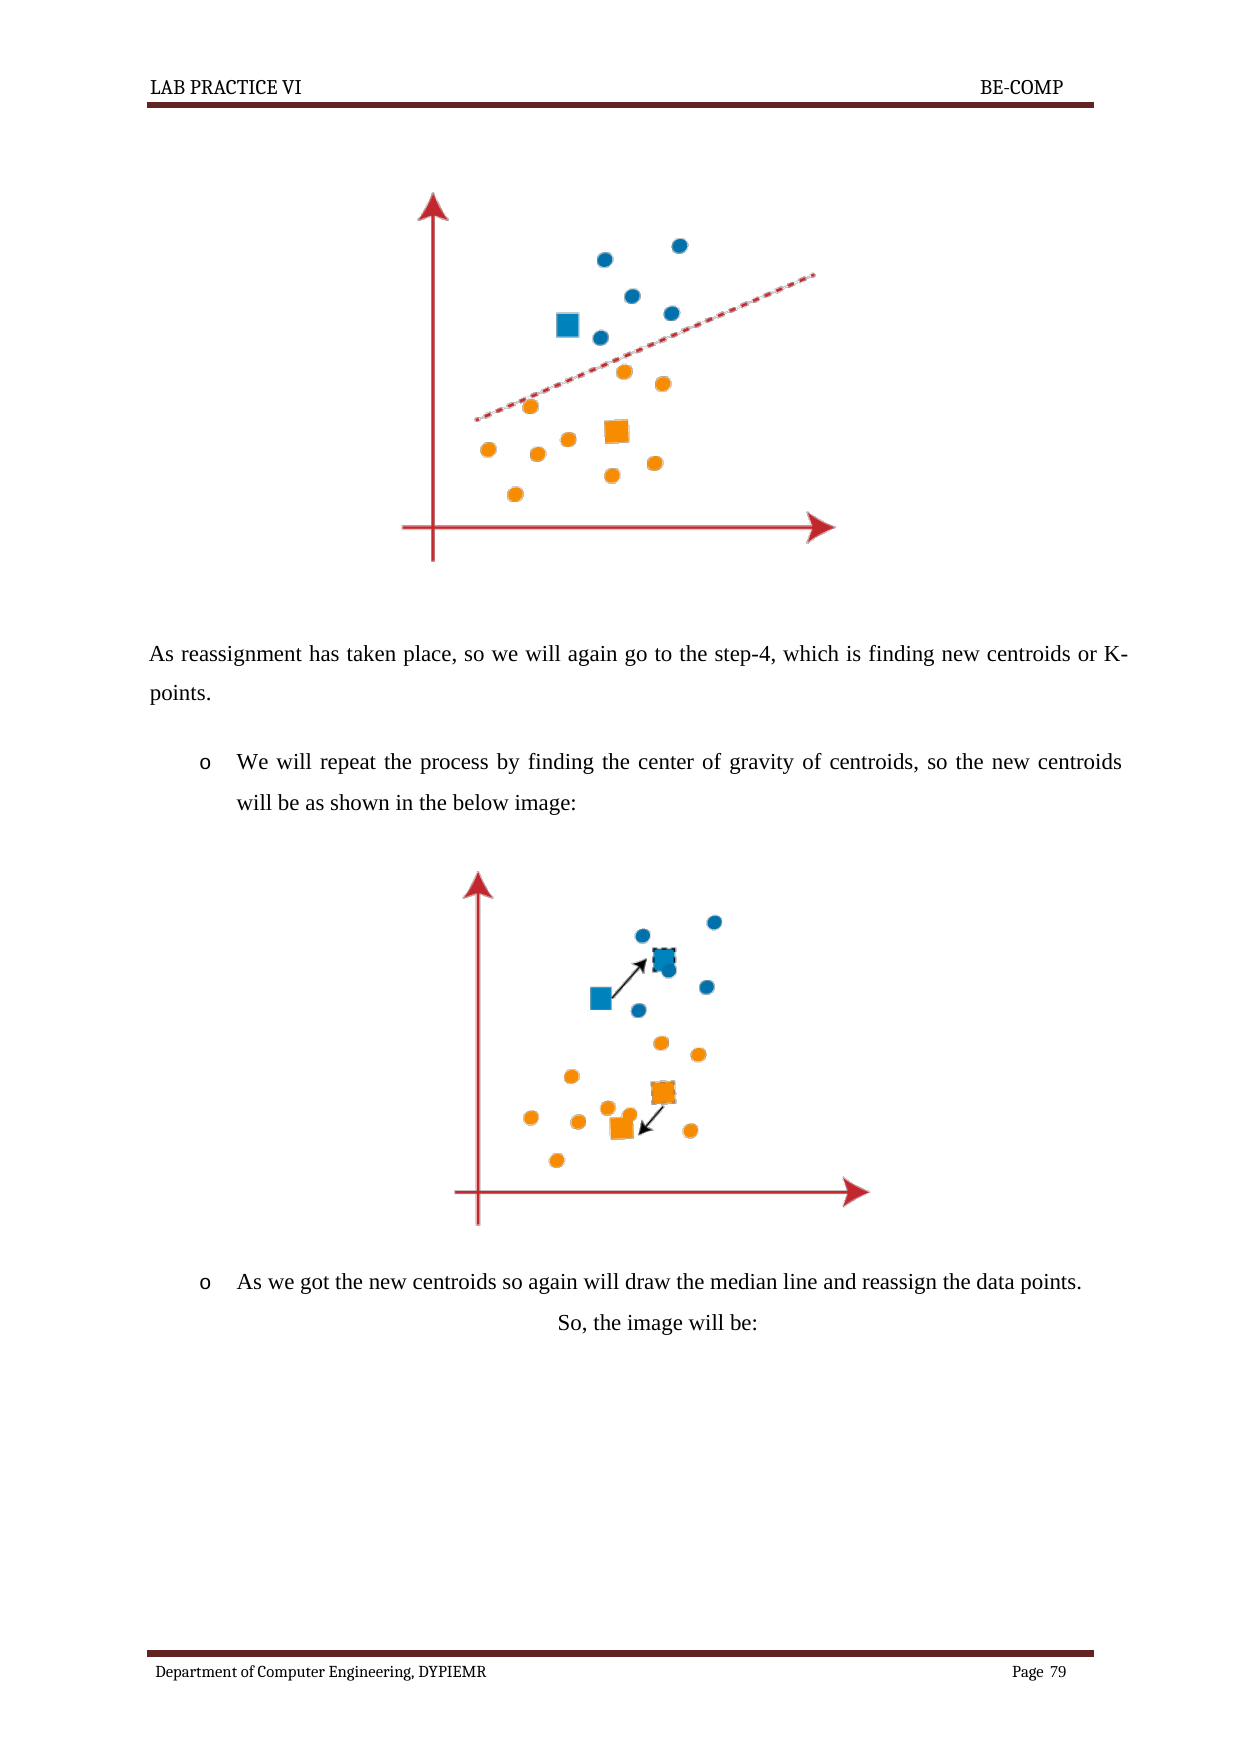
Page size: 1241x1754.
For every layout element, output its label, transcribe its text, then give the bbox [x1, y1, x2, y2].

list We will repeat the process by finding the center of gravity of centroids, so the new centroids will be as shown in the below image: [199, 748, 1123, 815]
picture [394, 150, 852, 604]
text So, the image will be: [185, 1309, 1130, 1336]
list As we got the new centroids so again will draw the median line and reassign the data points. [199, 1268, 1123, 1295]
picture [441, 830, 880, 1266]
text As reassignment has taken place, so we will again go to the step-4, which is finding new centroids or K-points. [148, 641, 1130, 706]
